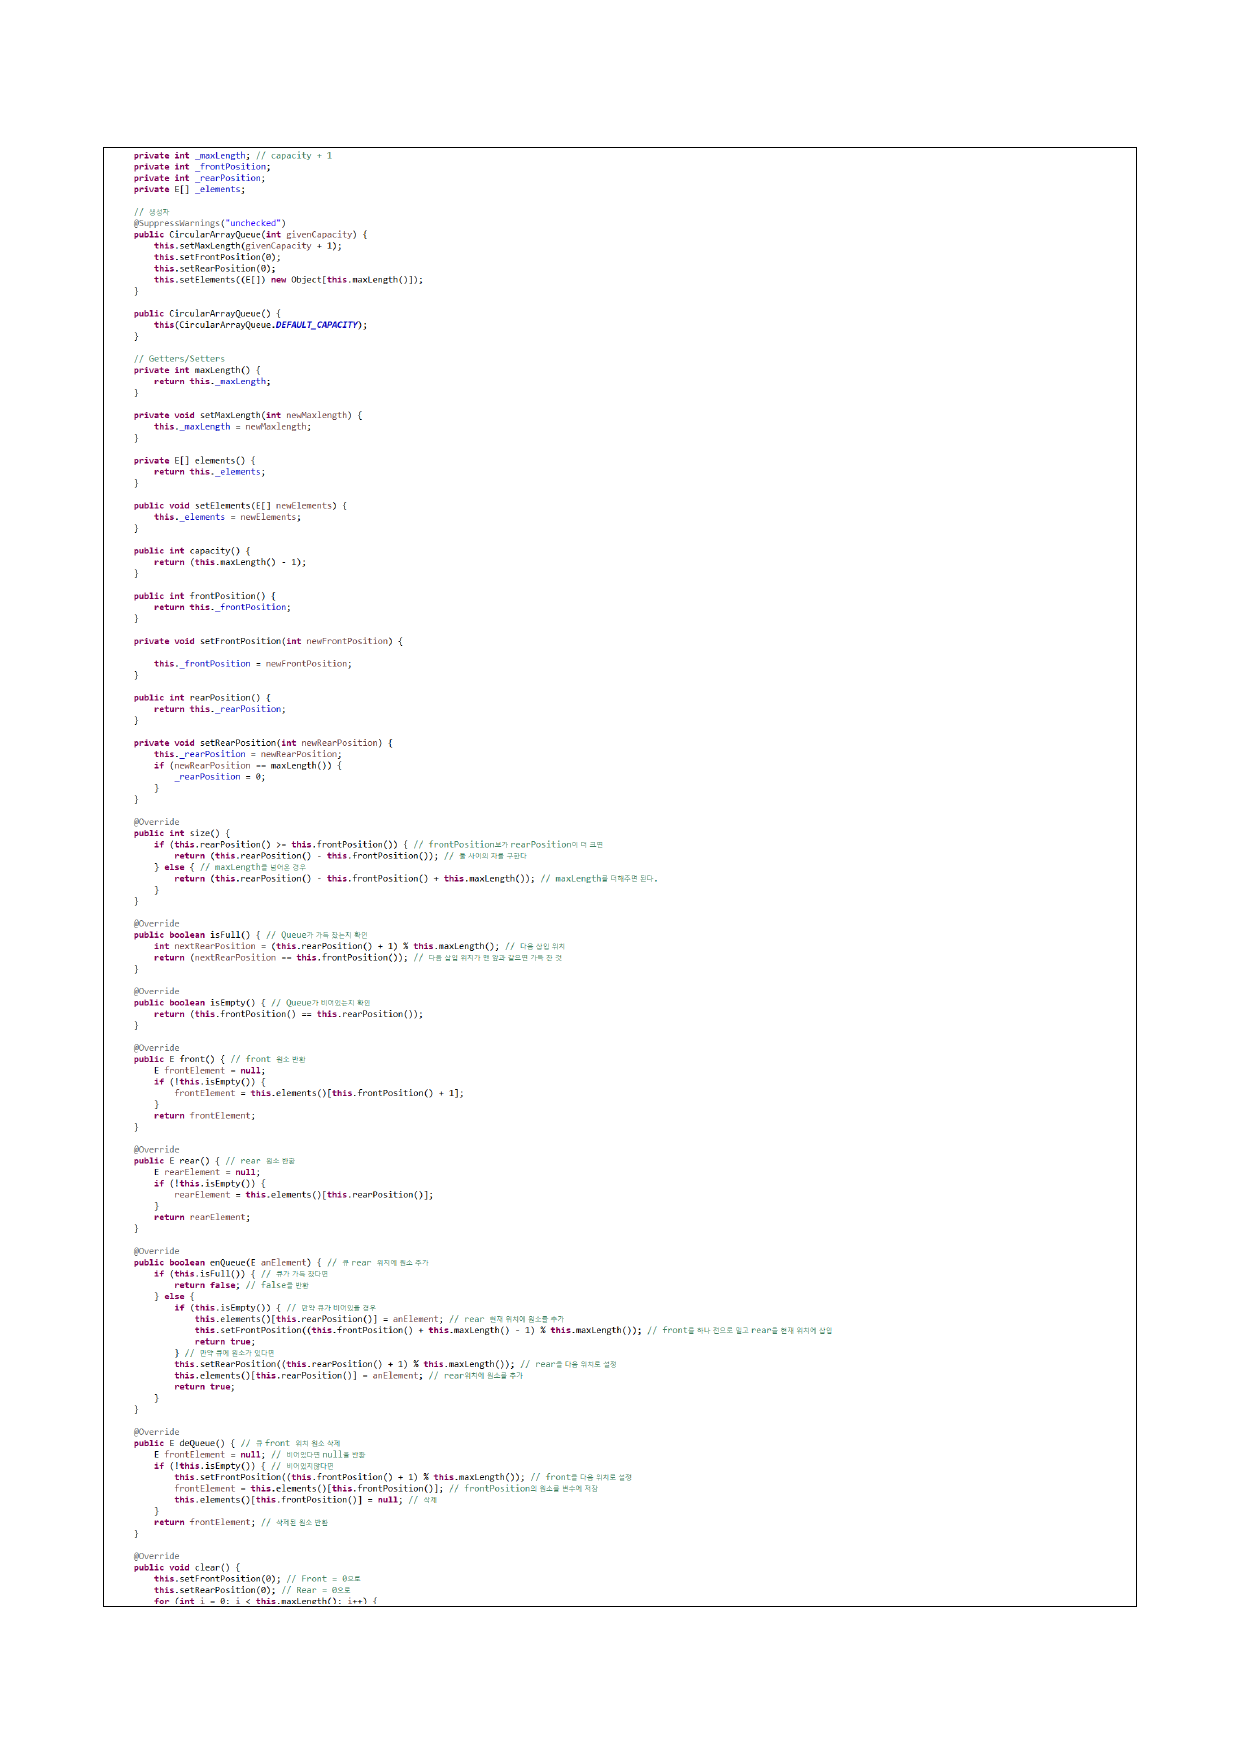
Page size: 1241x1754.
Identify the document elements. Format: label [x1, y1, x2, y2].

picture [112, 150, 940, 1604]
